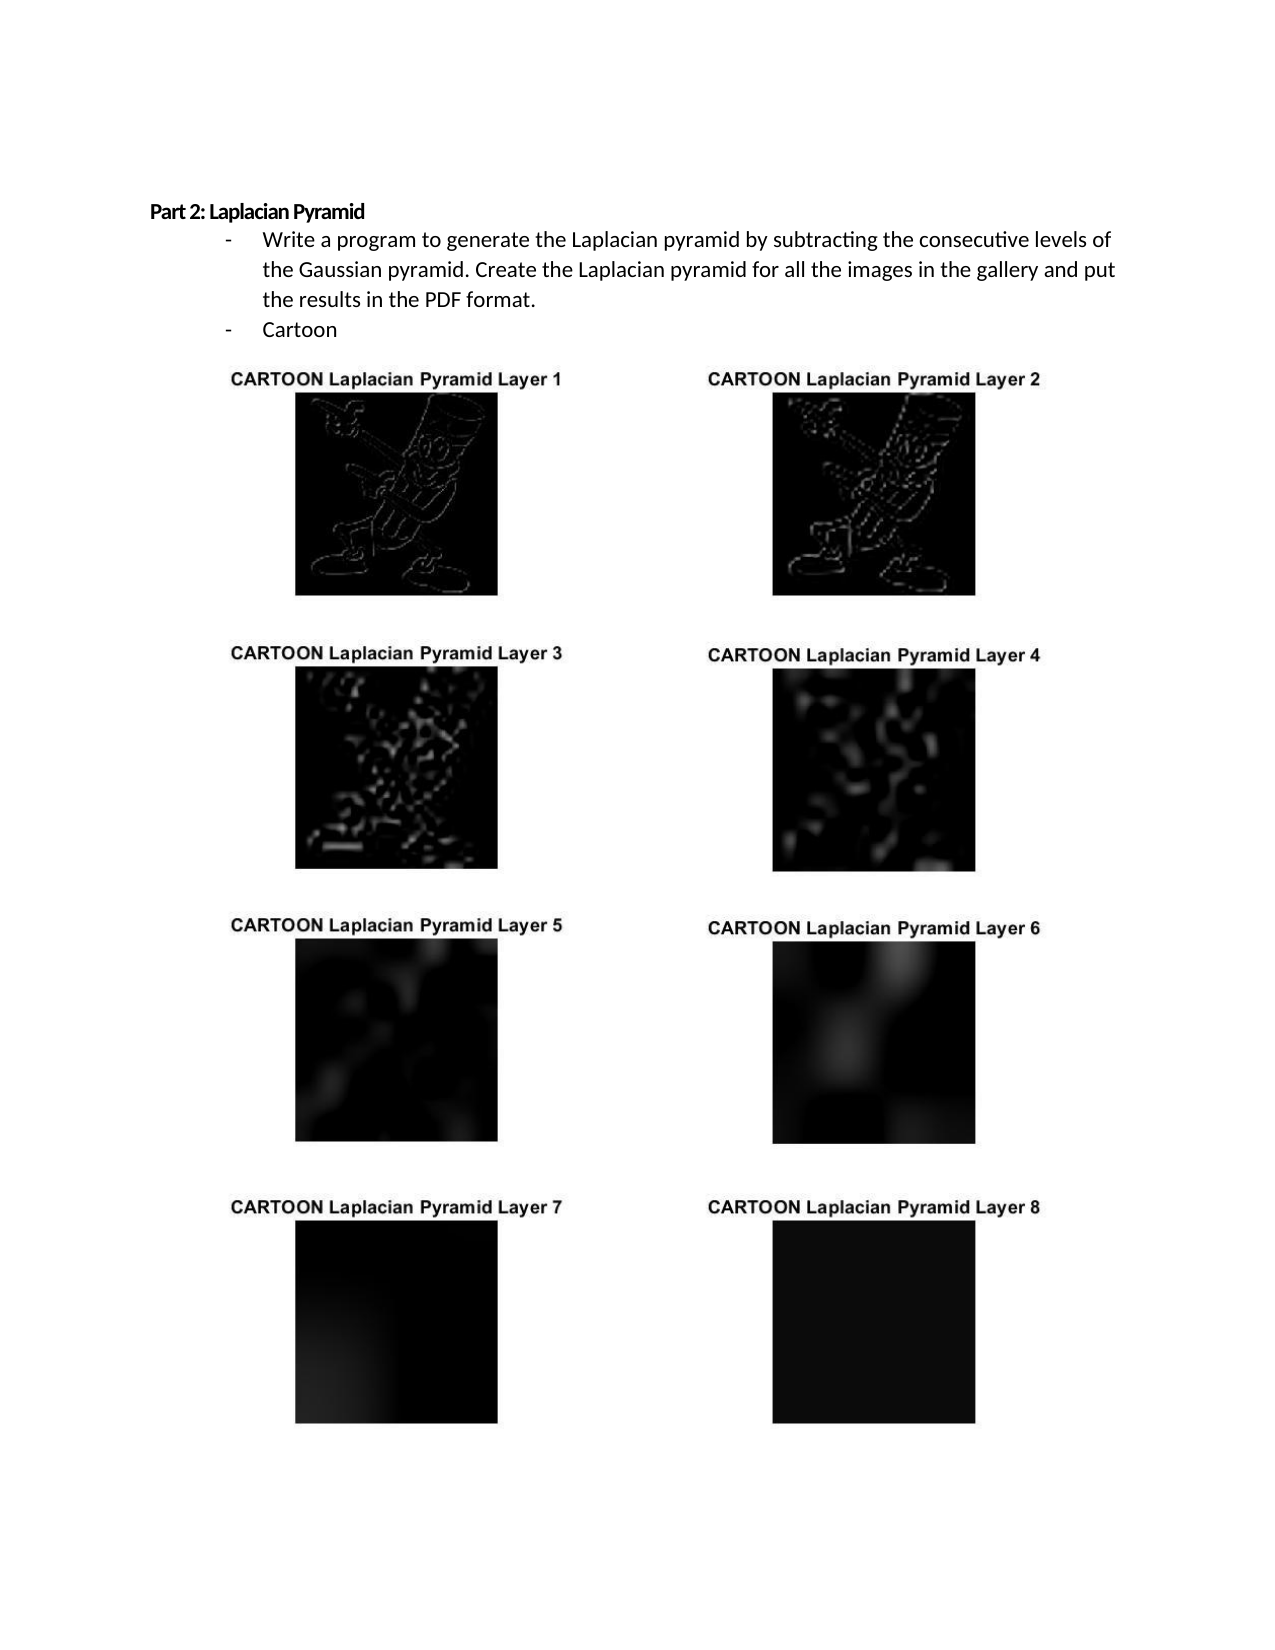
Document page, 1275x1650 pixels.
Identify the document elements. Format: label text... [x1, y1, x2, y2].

picture [180, 357, 615, 1525]
title Part 2: Laplacian Pyramid [150, 197, 1125, 225]
list Write a program to generate the Laplacian pyramid by subtracting the consecutive levels of the Gaussian pyramid. Create the Laplacian pyramid for all the images in the gallery and put the results in the PDF format. [225, 225, 1125, 313]
picture [657, 357, 1093, 1525]
list Cartoon [225, 316, 1125, 343]
